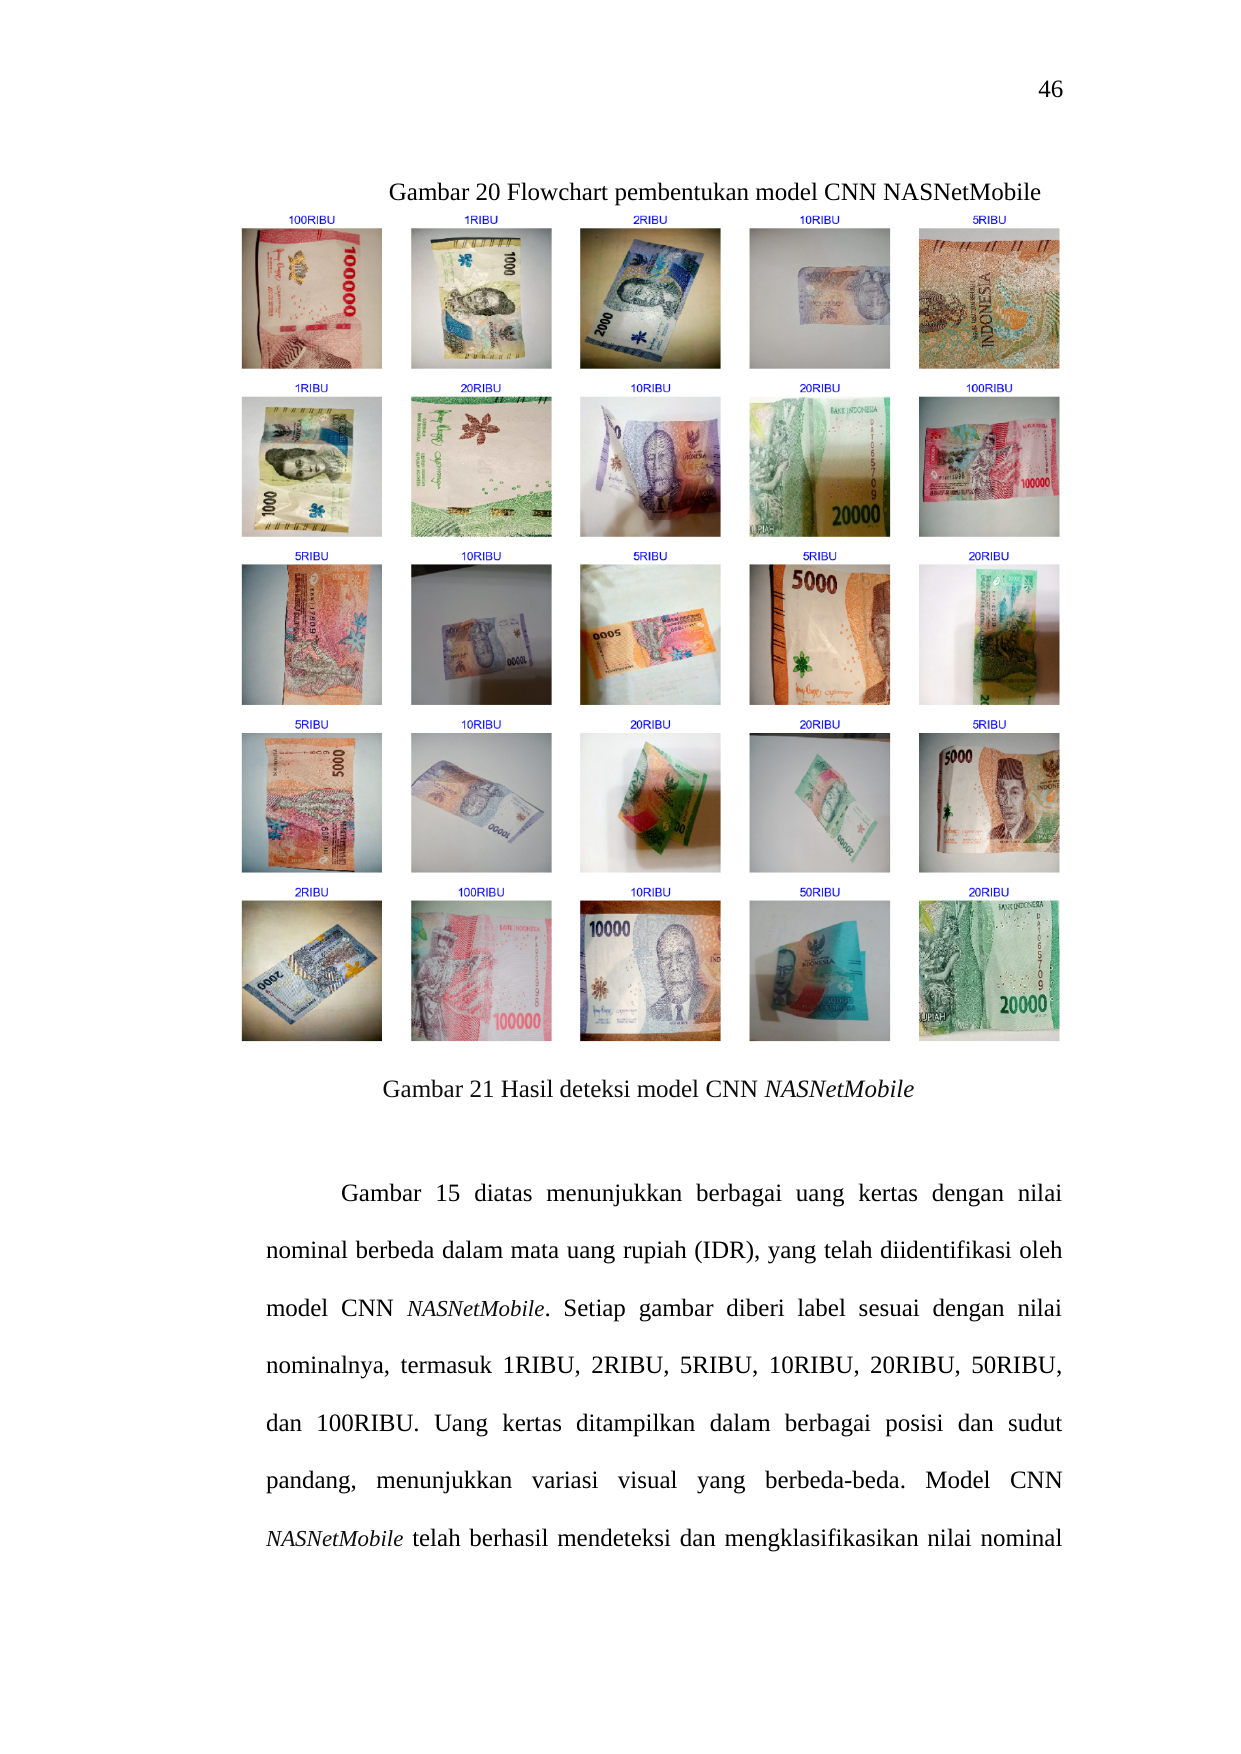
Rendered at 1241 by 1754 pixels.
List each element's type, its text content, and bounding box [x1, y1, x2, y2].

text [266, 1178, 1063, 1552]
picture [236, 210, 1064, 1046]
text Gambar 21 Hasil deteksi model CNN NASNetMobile [236, 1046, 1063, 1103]
